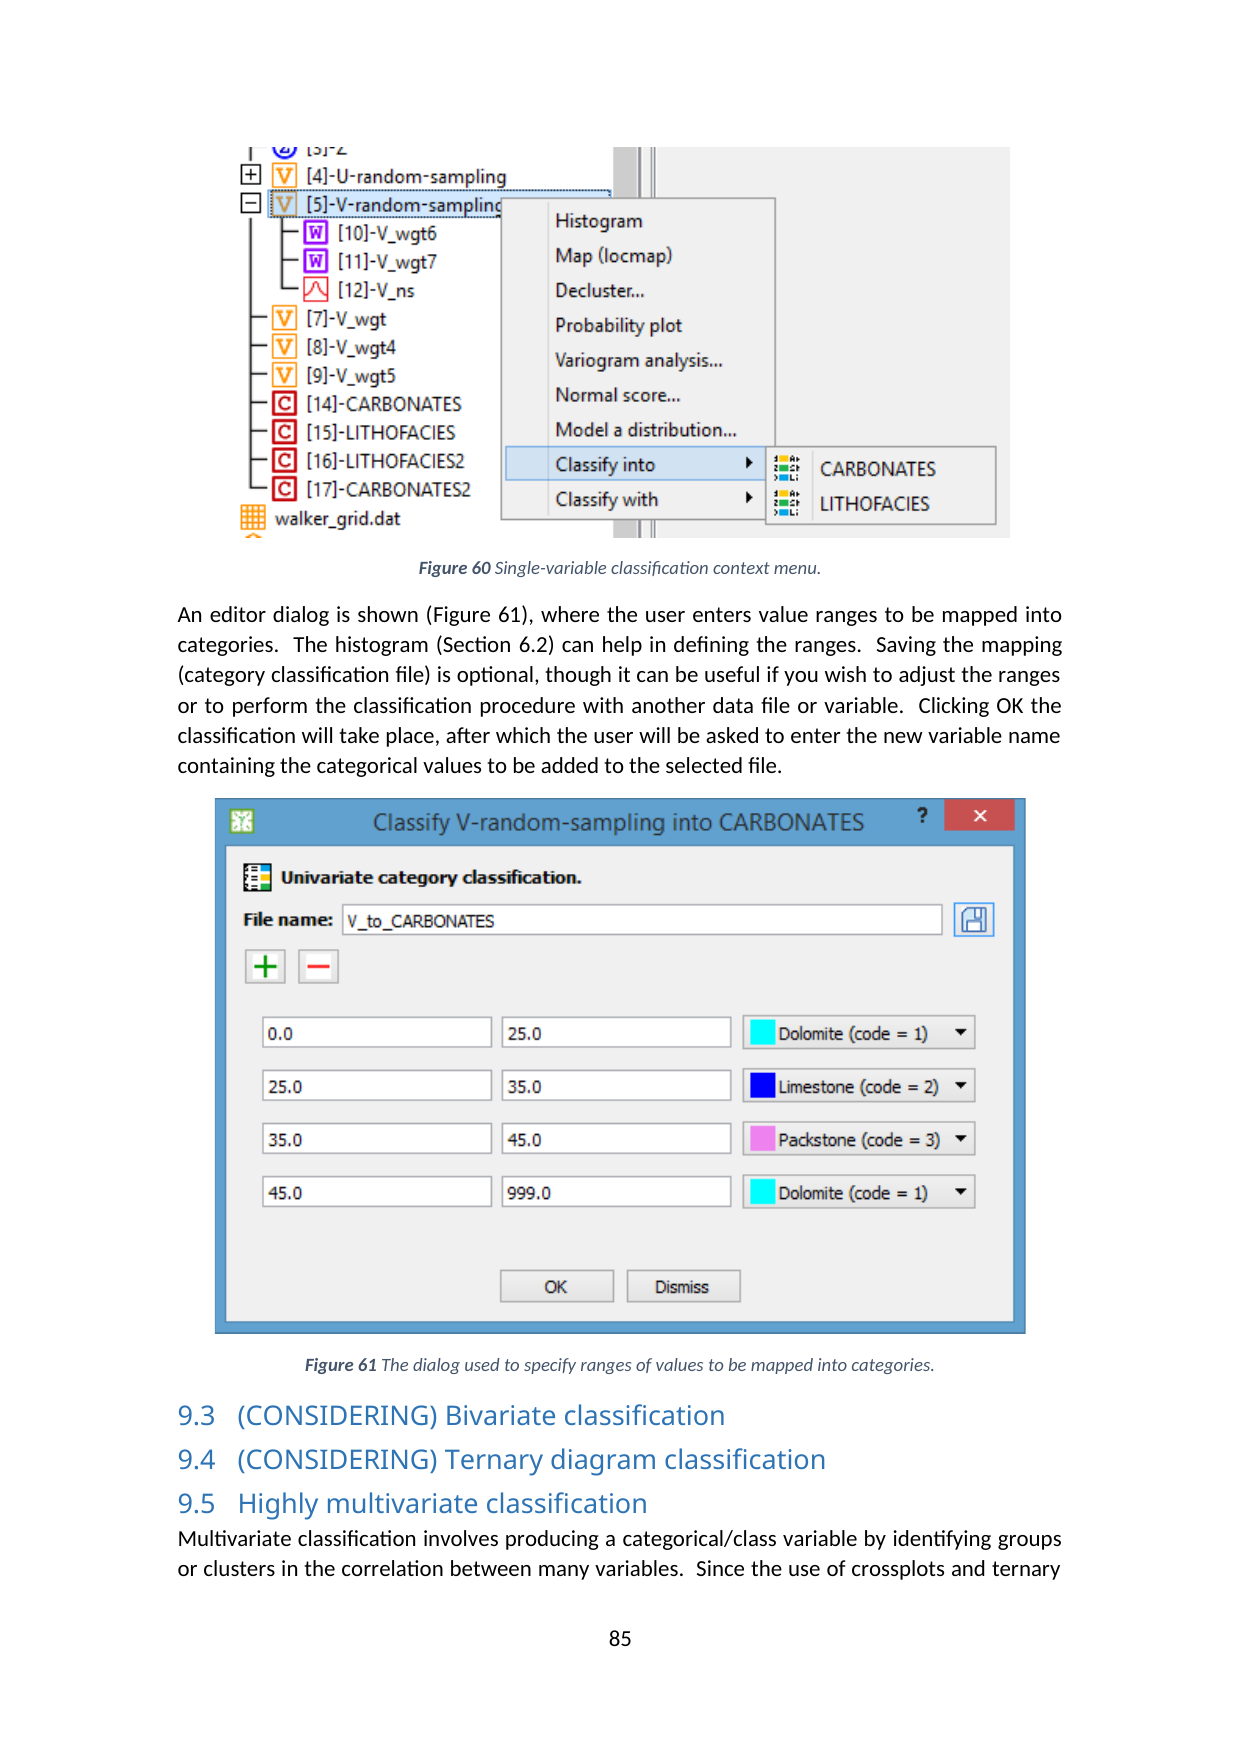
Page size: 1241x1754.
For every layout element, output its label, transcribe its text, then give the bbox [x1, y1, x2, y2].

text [177, 1524, 1063, 1583]
text Figure 61 The dialog used to specify ranges of values to be mapped into categories. [177, 1353, 1063, 1376]
subtitle (CONSIDERING) Ternary diagram classification [177, 1441, 1063, 1477]
picture [214, 798, 1026, 1334]
picture [230, 147, 1011, 538]
text Figure 60 Single-variable classification context menu. [177, 556, 1063, 579]
text An editor dialog is shown (Figure 61), where the user enters value ranges to be mapped into categories. The histogram (Section 6.2) can help in defining the ranges. Saving the mapping (category classification file) is optional, though it can be useful if you wish to adjust the ranges or to perform the classification procedure with another data file or variable. Clicking OK the classification will take place, after which the user will be asked to enter the new variable name containing the categorical values to be added to the selected file. [177, 600, 1063, 779]
subtitle Highly multivariate classification [177, 1484, 1063, 1521]
subtitle (CONSIDERING) Bivariate classification [177, 1397, 1063, 1433]
